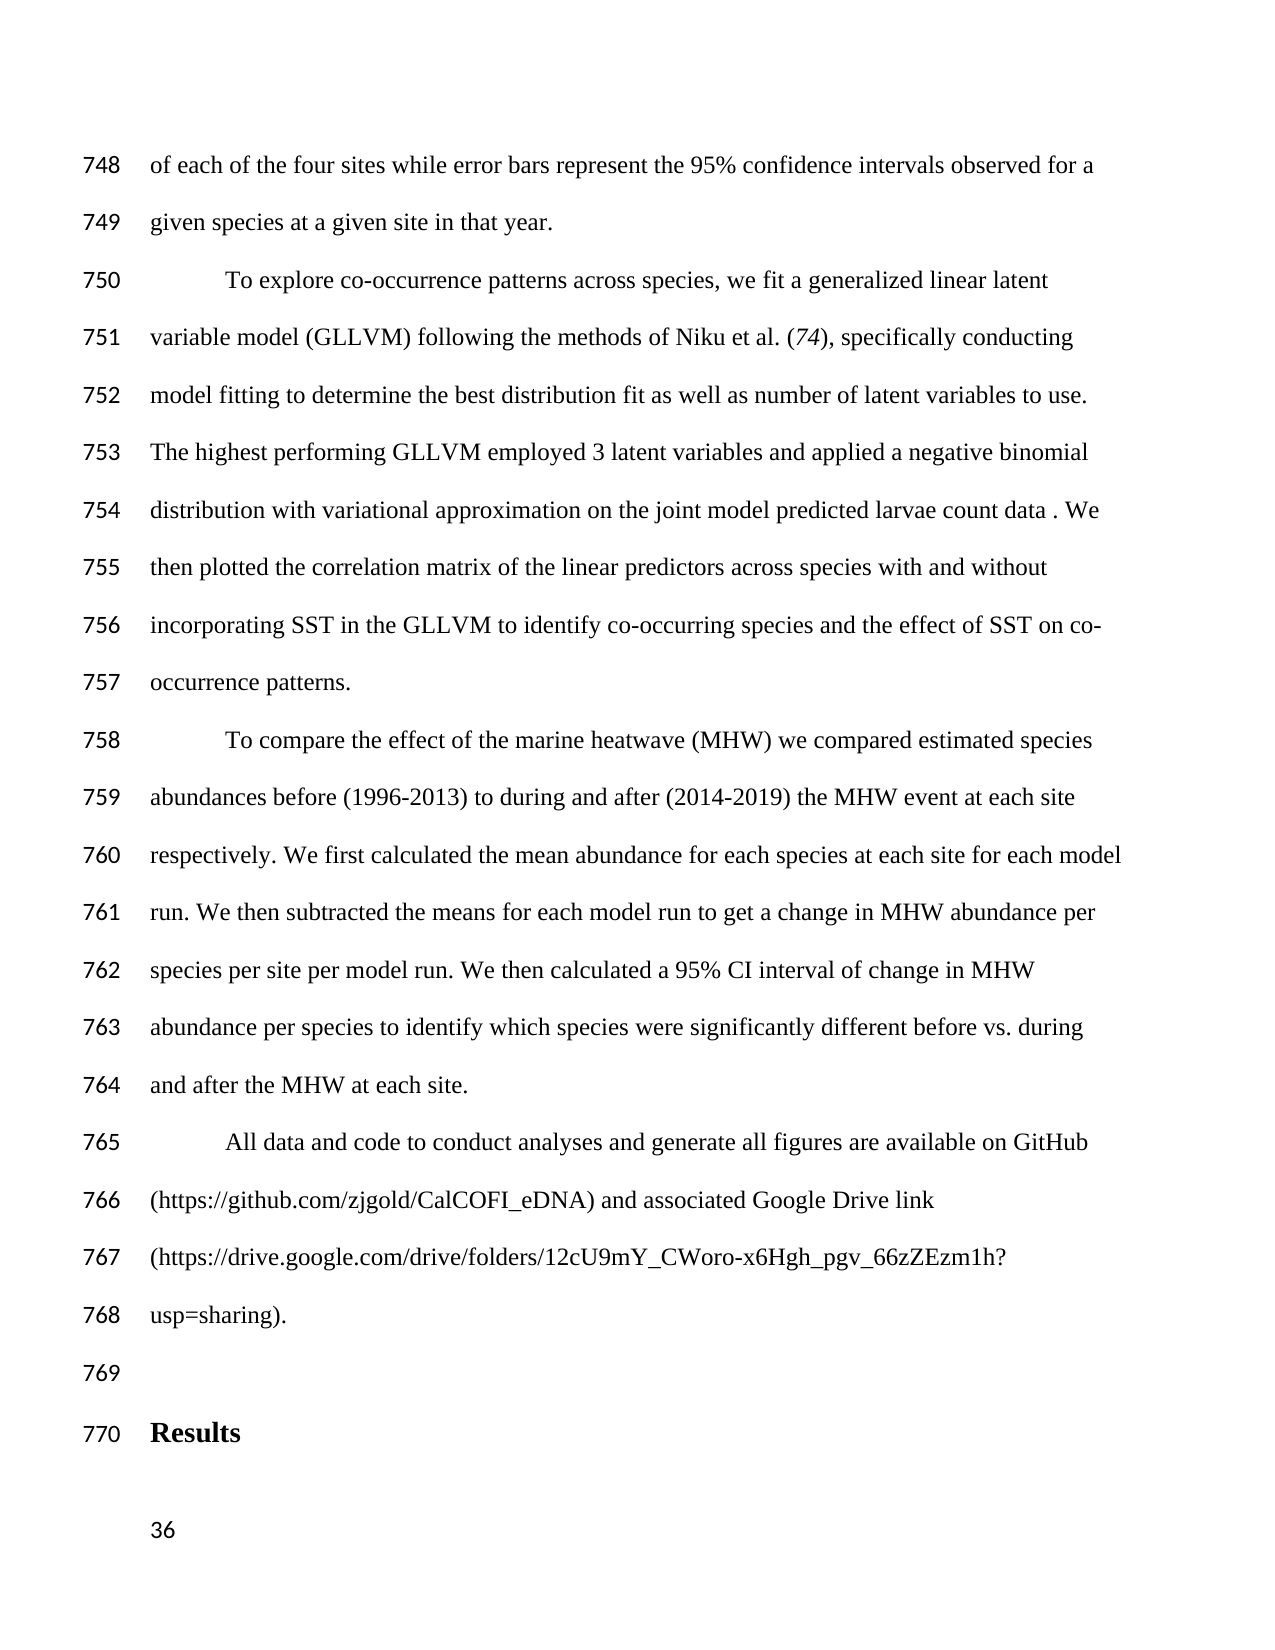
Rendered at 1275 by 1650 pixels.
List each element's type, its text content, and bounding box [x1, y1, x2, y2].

text Results [150, 1415, 1125, 1448]
text To compare the effect of the marine heatwave (MHW) we compared estimated species abundances before (1996-2013) to during and after (2014-2019) the MHW event at each site respectively. We first calculated the mean abundance for each species at each site for each model run. We then subtracted the means for each model run to get a change in MHW abundance per species per site per model run. We then calculated a 95% CI interval of change in MHW abundance per species to identify which species were significantly different before vs. during and after the MHW at each site. [150, 725, 1125, 1099]
text To explore co-occurrence patterns across species, we fit a generalized linear latent variable model (GLLVM) following the methods of Niku et al. (74), specifically conducting model fitting to determine the best distribution fit as well as number of latent variables to use. The highest performing GLLVM employed 3 latent variables and applied a negative binomial distribution with variational approximation on the joint model predicted larvae count data . We then plotted the correlation matrix of the linear predictors across species with and without incorporating SST in the GLLVM to identify co-occurring species and the effect of SST on co-occurrence patterns. [150, 265, 1125, 696]
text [150, 150, 1125, 236]
text All data and code to conduct analyses and generate all figures are available on GitHub (https://github.com/zjgold/CalCOFI_eDNA) and associated Google Drive link (https://drive.google.com/drive/folders/12cU9mY_CWoro-x6Hgh_pgv_66zZEzm1h?usp=sharing). [150, 1127, 1125, 1329]
